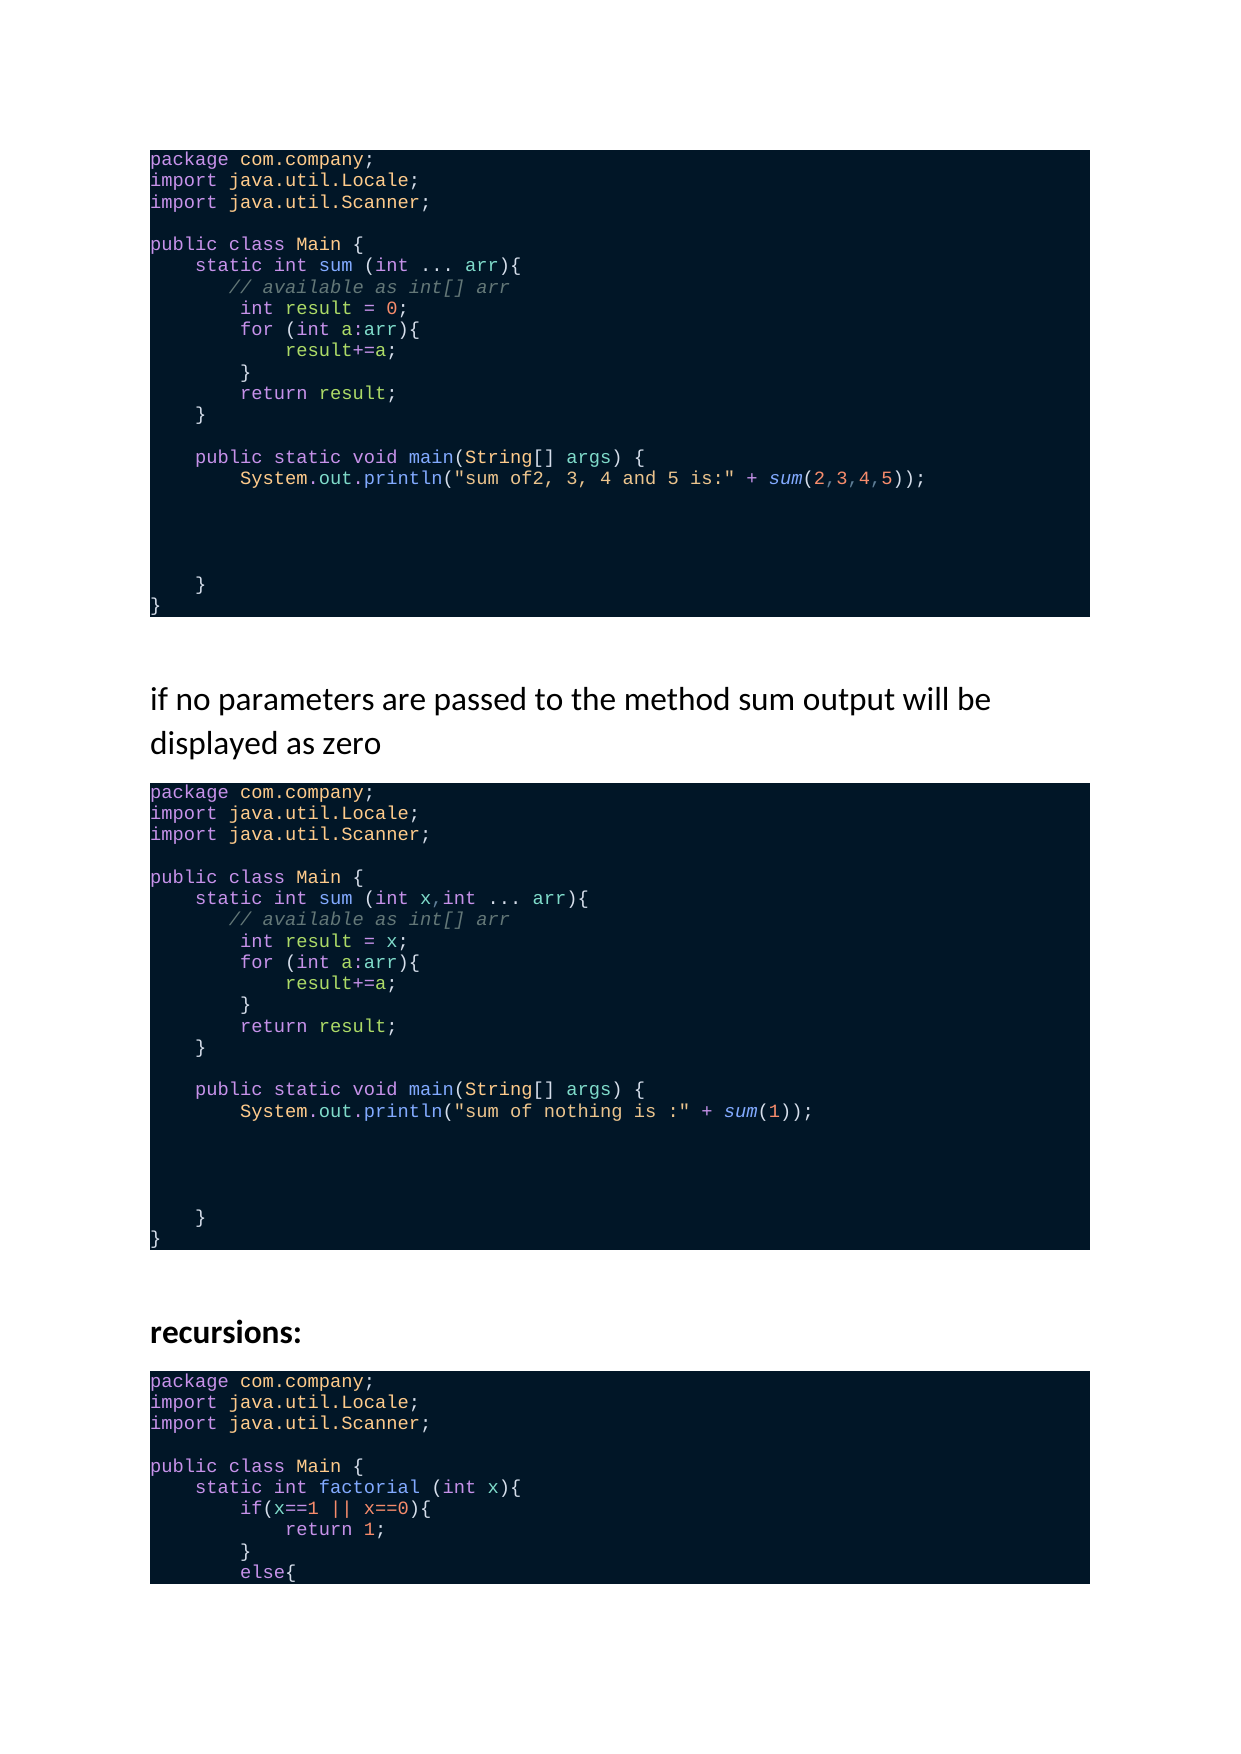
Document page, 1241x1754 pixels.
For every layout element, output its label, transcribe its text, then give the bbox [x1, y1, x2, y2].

text if no parameters are passed to the method sum output will be displayed as zero [150, 678, 1090, 763]
text package com.company; import java.util.Locale; import java.util.Scanner; public class Main { static int sum (int ... arr){ // available as int[] arr int result = 0; for (int a:arr){ result+=a; } return result; } public static void main(String[] args) { System.out.println("sum of2, 3, 4 and 5 is:" + sum(2,3,4,5)); } } [150, 150, 1090, 617]
text package com.company; import java.util.Locale; import java.util.Scanner; public class Main { static int sum (int x,int ... arr){ // available as int[] arr int result = x; for (int a:arr){ result+=a; } return result; } public static void main(String[] args) { System.out.println("sum of nothing is :" + sum(1)); } } [150, 783, 1090, 1250]
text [150, 1371, 1090, 1584]
text recursions: [150, 1311, 1090, 1352]
